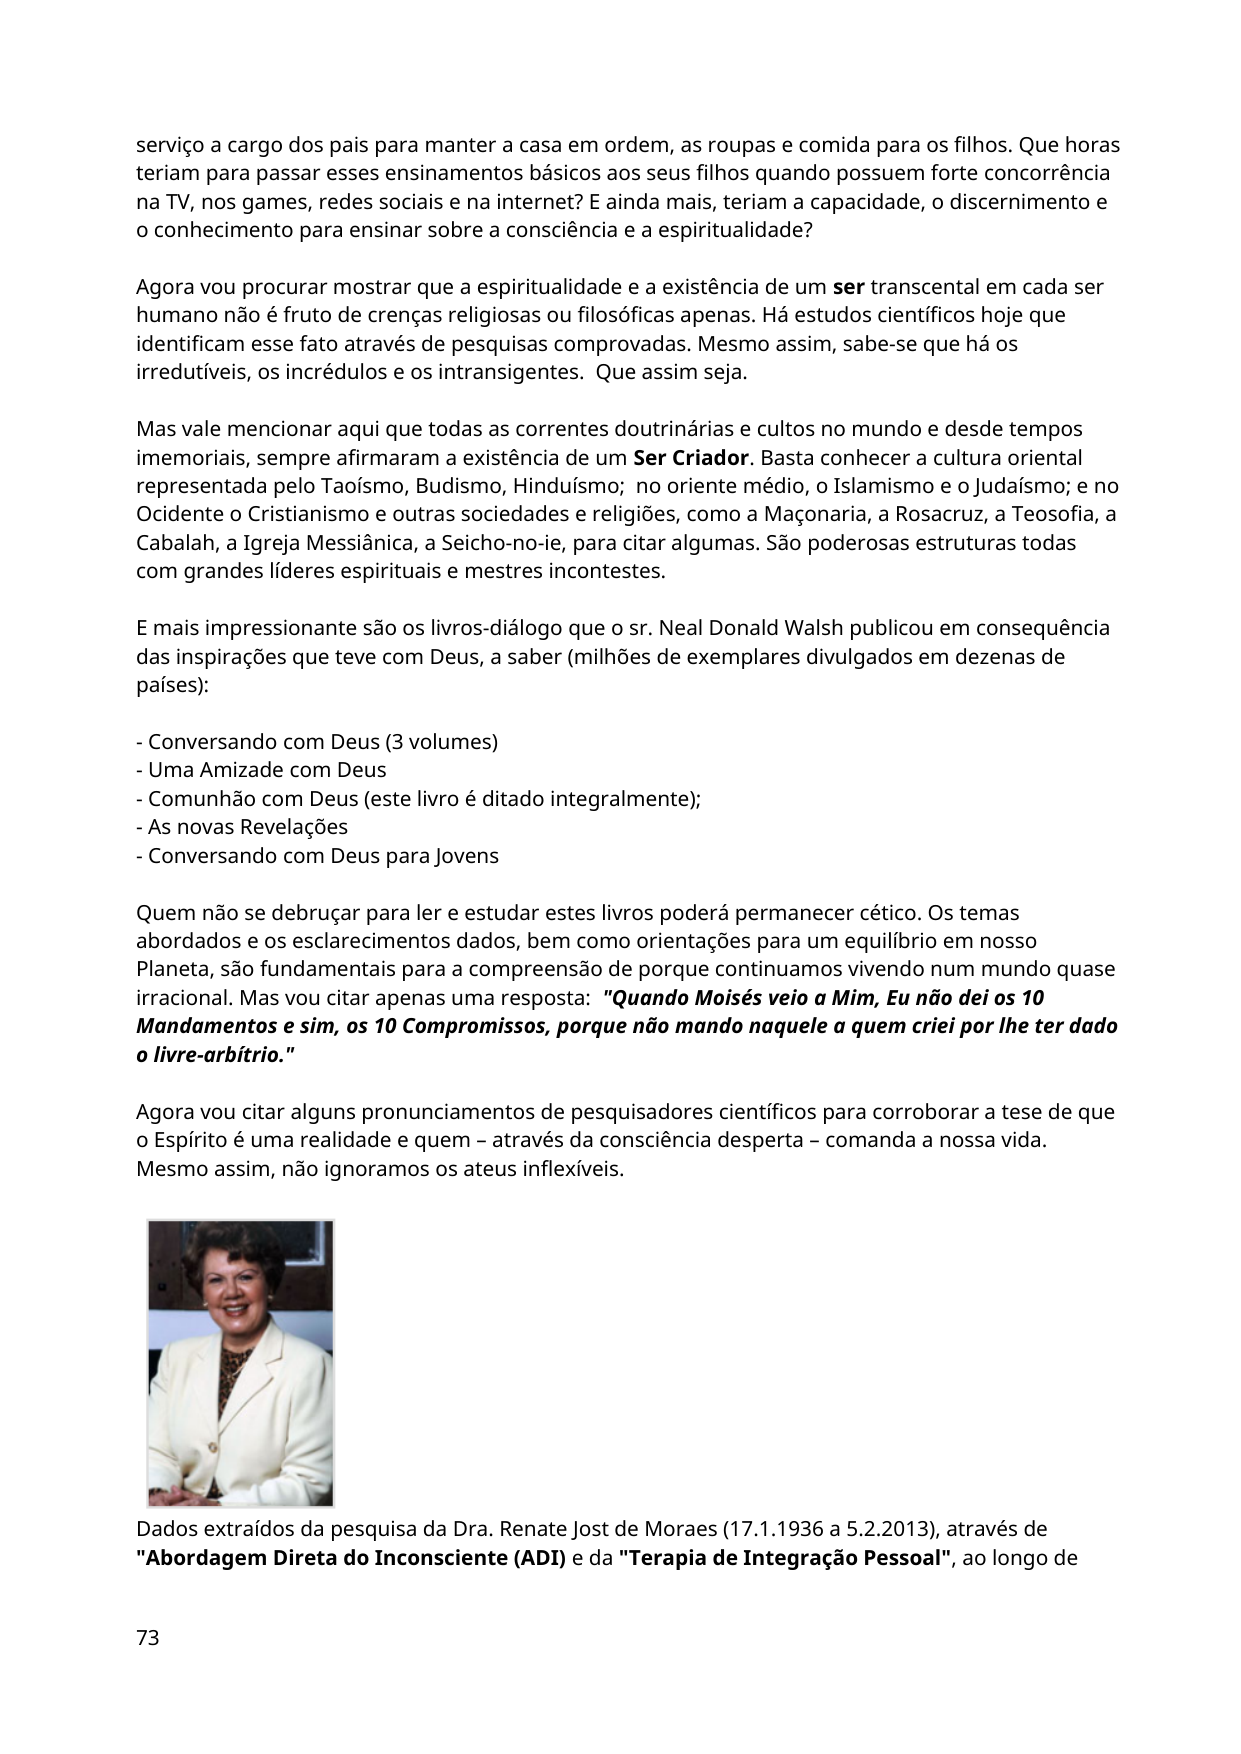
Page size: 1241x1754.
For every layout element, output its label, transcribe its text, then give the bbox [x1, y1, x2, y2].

text Agora vou citar alguns pronunciamentos de pesquisadores científicos para corroborar a tese de que o Espírito é uma realidade e quem – através da consciência desperta – comanda a nossa vida. Mesmo assim, não ignoramos os ateus inflexíveis. [136, 1097, 1122, 1182]
text E mais impressionante são os livros-diálogo que o sr. Neal Donald Walsh publicou em consequência das inspirações que teve com Deus, a saber (milhões de exemplares divulgados em dezenas de países): [136, 613, 1122, 699]
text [136, 1514, 1122, 1571]
picture [135, 1210, 343, 1515]
text Mas vale mencionar aqui que todas as correntes doutrinárias e cultos no mundo e desde tempos imemoriais, sempre afirmaram a existência de um Ser Criador. Basta conhecer a cultura oriental representada pelo Taoísmo, Budismo, Hinduísmo; no oriente médio, o Islamismo e o Judaísmo; e no Ocidente o Cristianismo e outras sociedades e religiões, como a Maçonaria, a Rosacruz, a Teosofia, a Cabalah, a Igreja Messiânica, a Seicho-no-ie, para citar algumas. São poderosas estruturas todas com grandes líderes espirituais e mestres incontestes. [136, 414, 1122, 585]
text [136, 130, 1122, 244]
text - As novas Revelações [136, 812, 1122, 841]
text - Conversando com Deus para Jovens [136, 841, 1122, 869]
text - Comunhão com Deus (este livro é ditado integralmente); [136, 784, 1122, 812]
text - Conversando com Deus (3 volumes) [136, 727, 1122, 756]
text - Uma Amizade com Deus [136, 756, 1122, 784]
text Agora vou procurar mostrar que a espiritualidade e a existência de um ser transcental em cada ser humano não é fruto de crenças religiosas ou filosóficas apenas. Há estudos científicos hoje que identificam esse fato através de pesquisas comprovadas. Mesmo assim, sabe-se que há os irredutíveis, os incrédulos e os intransigentes. Que assim seja. [136, 272, 1122, 386]
text Quem não se debruçar para ler e estudar estes livros poderá permanecer cético. Os temas abordados e os esclarecimentos dados, bem como orientações para um equilíbrio em nosso Planeta, são fundamentais para a compreensão de porque continuamos vivendo num mundo quase irracional. Mas vou citar apenas uma resposta: "Quando Moisés veio a Mim, Eu não dei os 10 Mandamentos e sim, os 10 Compromissos, porque não mando naquele a quem criei por lhe ter dado o livre-arbítrio." [136, 898, 1122, 1068]
